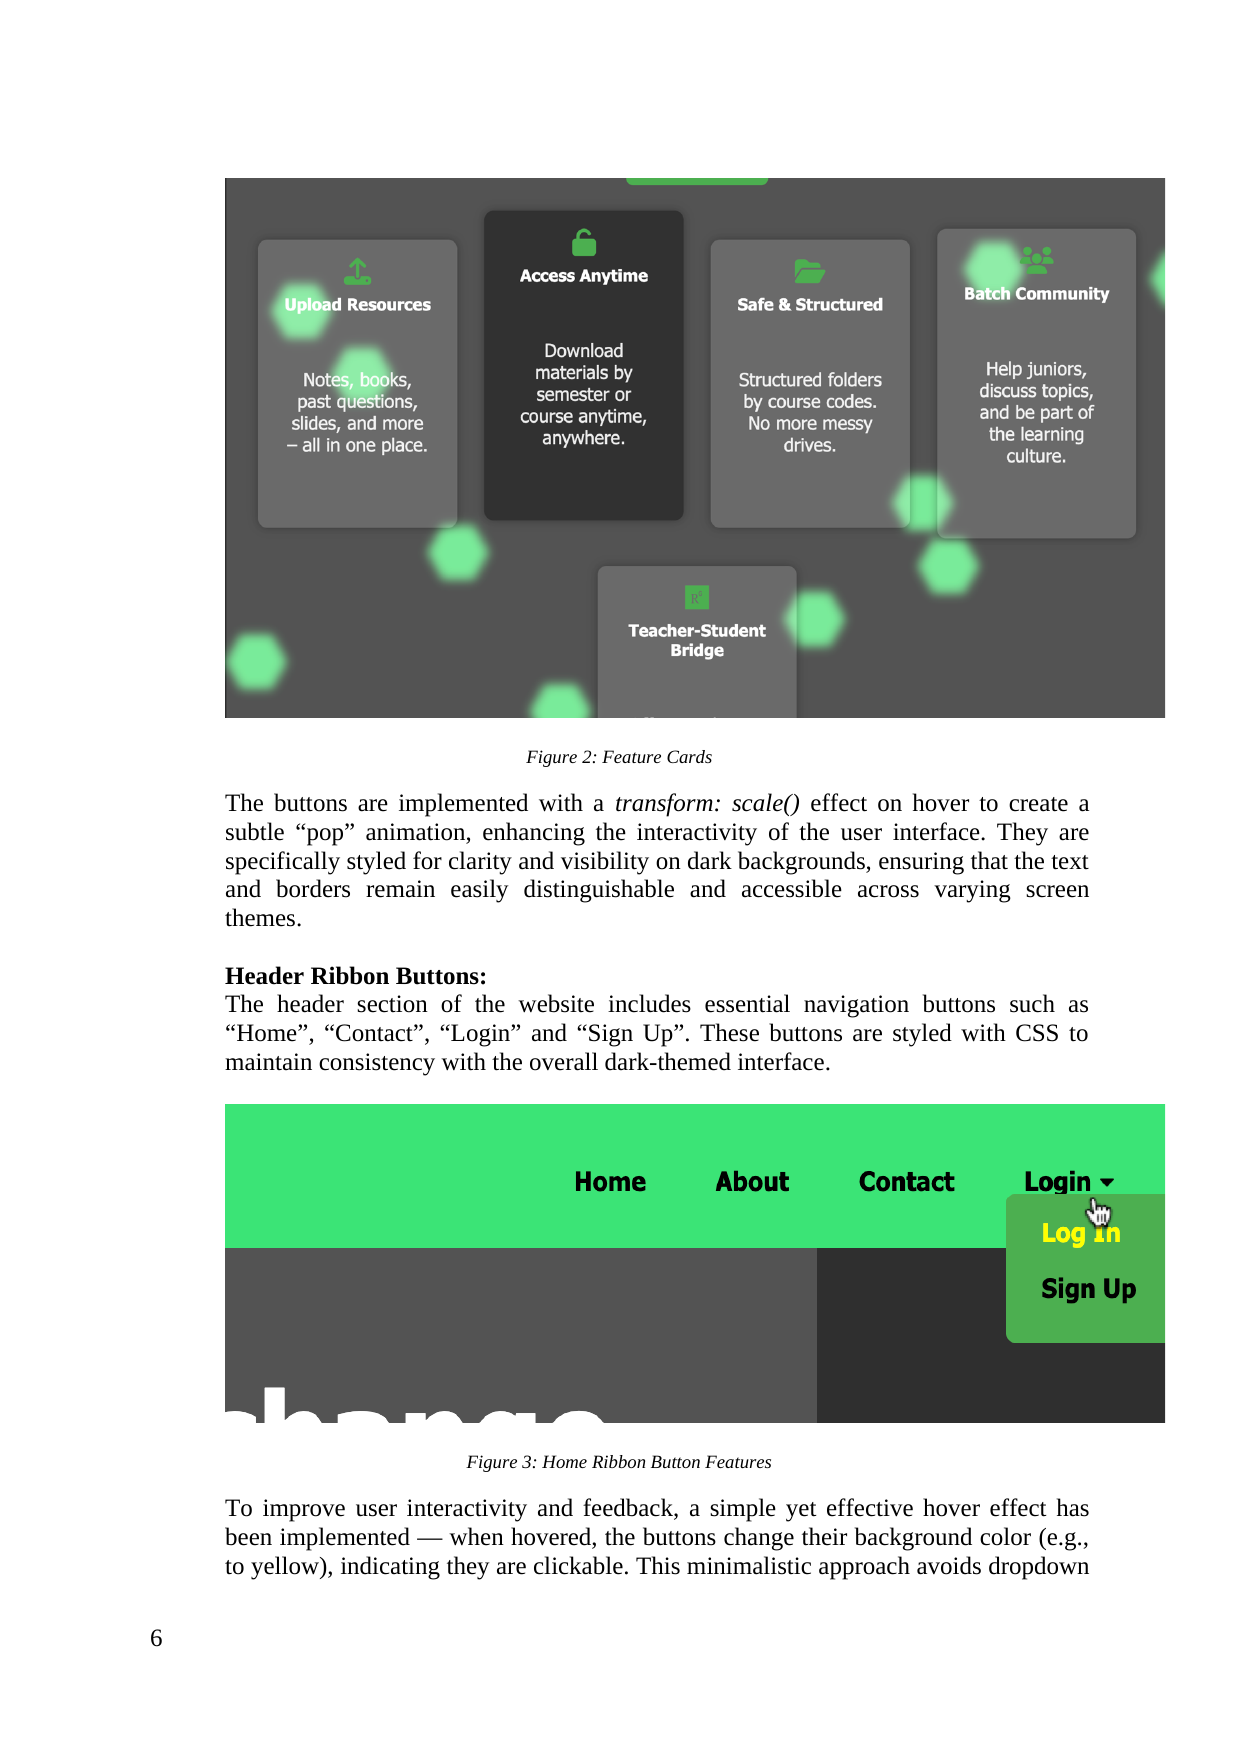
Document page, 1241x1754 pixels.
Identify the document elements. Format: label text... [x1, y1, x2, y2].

picture [225, 1104, 1166, 1423]
text The buttons are implemented with a transform: scale() effect on hover to create a subtle “pop” animation, enhancing the interactivity of the user interface. They are specifically styled for clarity and visibility on dark backgrounds, ensuring that the text and borders remain easily distinguishable and accessible across varying screen themes. [225, 788, 1090, 932]
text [225, 1493, 1090, 1580]
picture [225, 178, 1166, 718]
text Header Ribbon Buttons: [225, 961, 1090, 989]
text Figure 3: Home Ribbon Button Features [150, 1451, 1090, 1473]
text Figure 2: Feature Cards [150, 746, 1090, 767]
text The header section of the website includes essential navigation buttons such as “Home”, “Contact”, “Login” and “Sign Up”. These buttons are styled with CSS to maintain consistency with the overall dark-themed interface. [225, 989, 1090, 1076]
